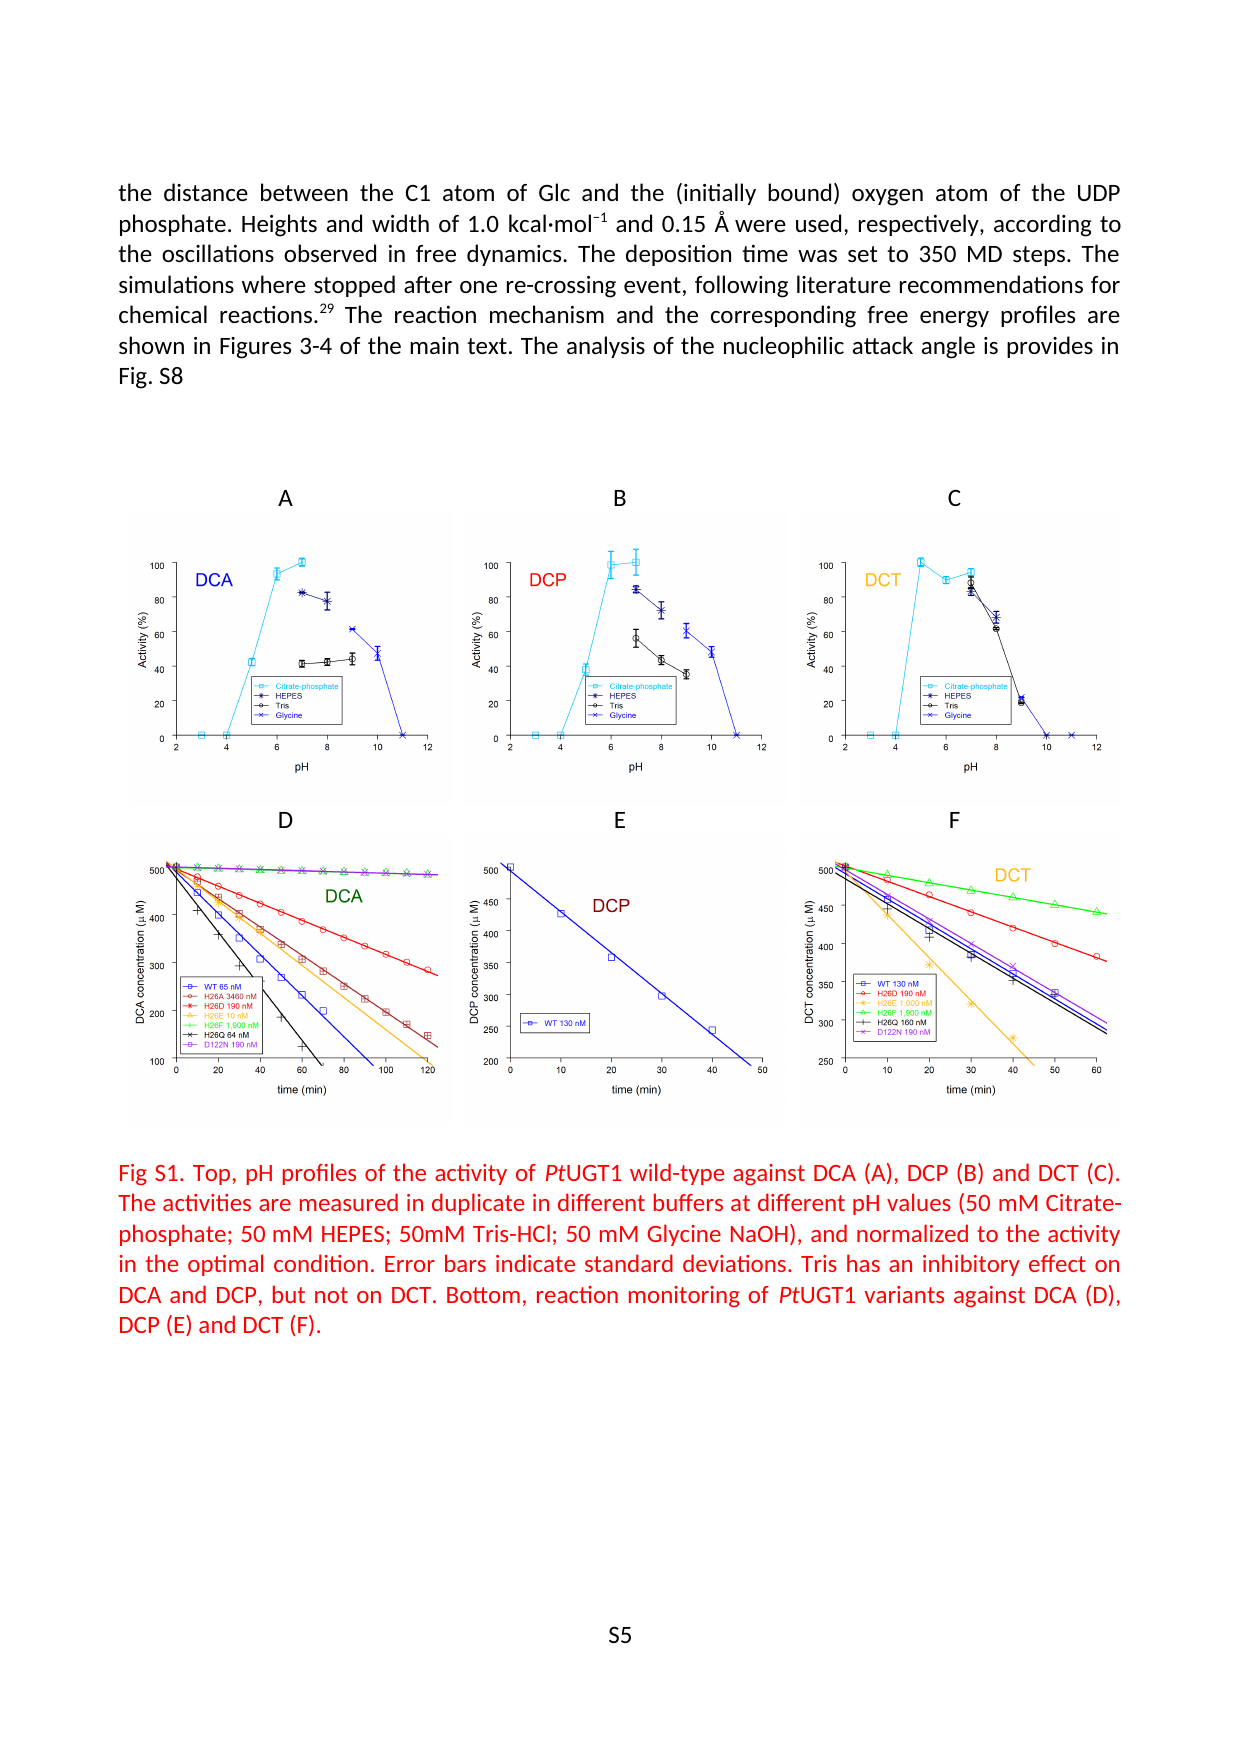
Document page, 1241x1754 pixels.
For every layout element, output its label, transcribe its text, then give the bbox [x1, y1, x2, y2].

text Fig S1. Top, pH profiles of the activity of PtUGT1 wild-type against DCA (A), DCP (B) and DCT (C). The activities are measured in duplicate in different buffers at different pH values (50 mM Citrate-phosphate; 50 mM HEPES; 50mM Tris-HCl; 50 mM Glycine NaOH), and normalized to the activity in the optimal condition. Error bars indicate standard deviations. Tris has an inhibitory effect on DCA and DCP, but not on DCT. Bottom, reaction monitoring of PtUGT1 variants against DCA (D), DCP (E) and DCT (F). [118, 1157, 1122, 1340]
picture [798, 834, 1122, 1127]
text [118, 177, 1122, 391]
picture [129, 834, 453, 1127]
table_header C [787, 483, 1121, 804]
table_header B [453, 483, 787, 804]
picture [798, 512, 1122, 804]
table_header A [118, 483, 452, 804]
table_cell E [453, 804, 787, 1126]
picture [463, 834, 787, 1127]
picture [129, 512, 453, 804]
picture [463, 512, 787, 804]
table_cell D [118, 804, 452, 1126]
table_cell F [787, 804, 1121, 1126]
